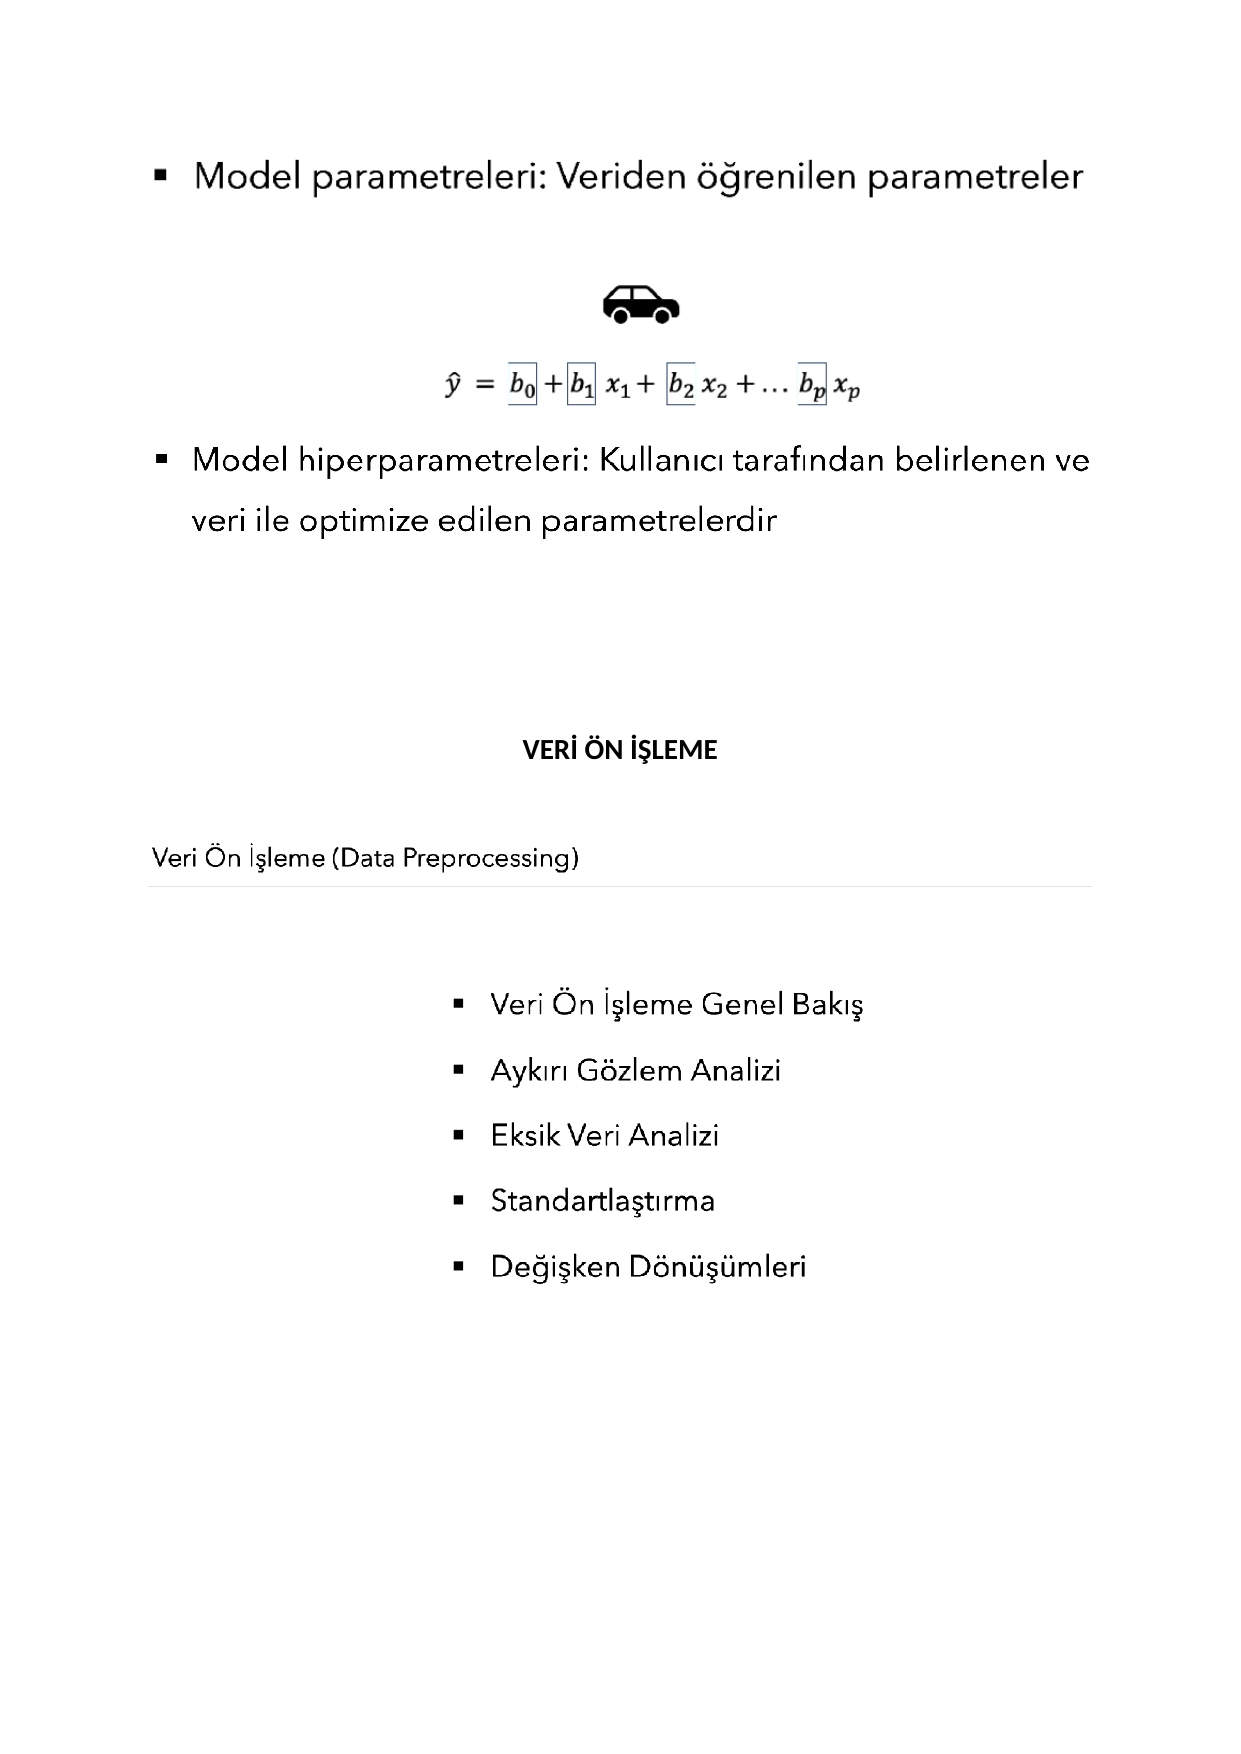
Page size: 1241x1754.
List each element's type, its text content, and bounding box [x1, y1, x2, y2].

text VERİ ÖN İŞLEME [148, 731, 1093, 767]
picture [147, 434, 1093, 547]
picture [147, 147, 1093, 416]
picture [147, 841, 1093, 1300]
